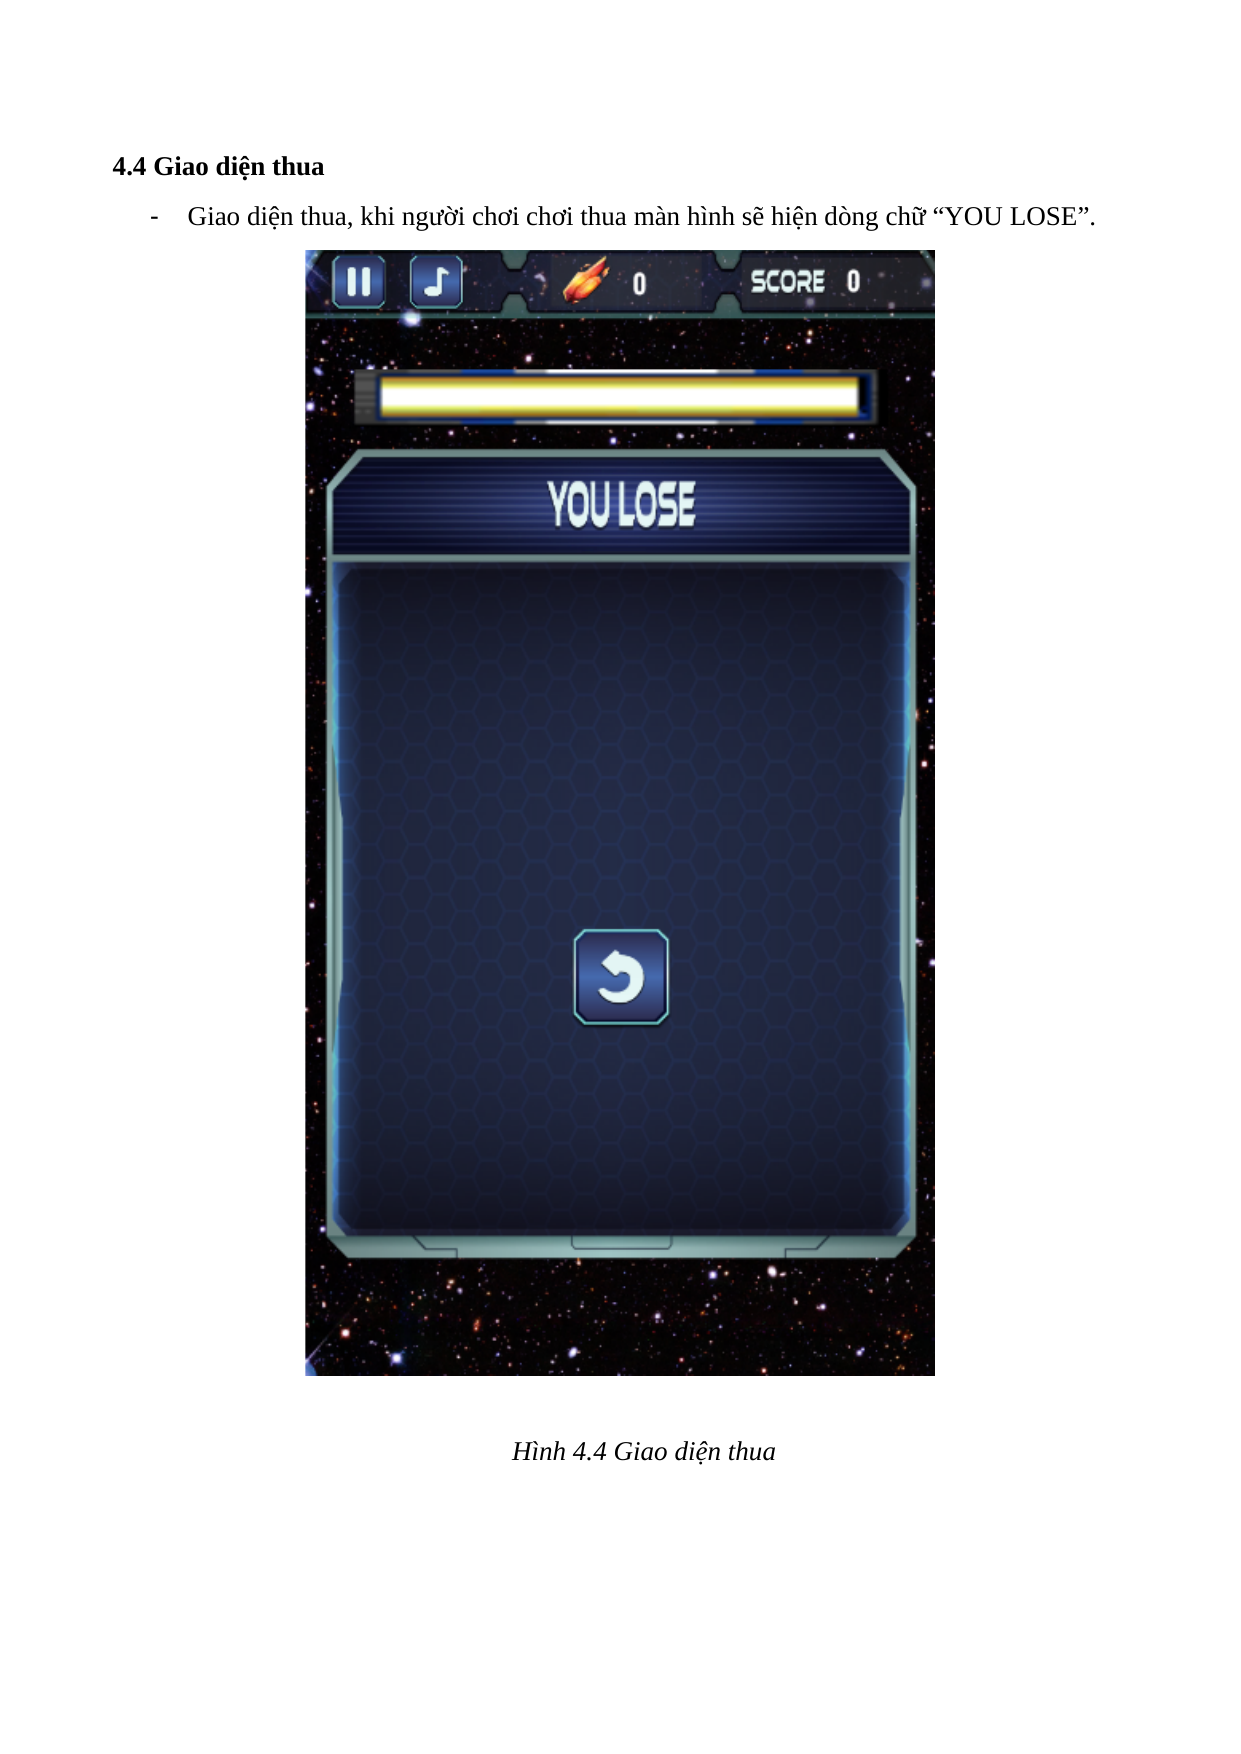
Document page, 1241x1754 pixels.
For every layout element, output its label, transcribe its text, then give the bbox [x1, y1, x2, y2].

subtitle 4.4 Giao diện thua [112, 150, 1128, 181]
text Hình 4.4 Giao diện thua [112, 1435, 1128, 1466]
picture [305, 250, 935, 1376]
list Giao diện thua, khi người chơi chơi thua màn hình sẽ hiện dòng chữ “YOU LOSE”. [150, 197, 1128, 233]
